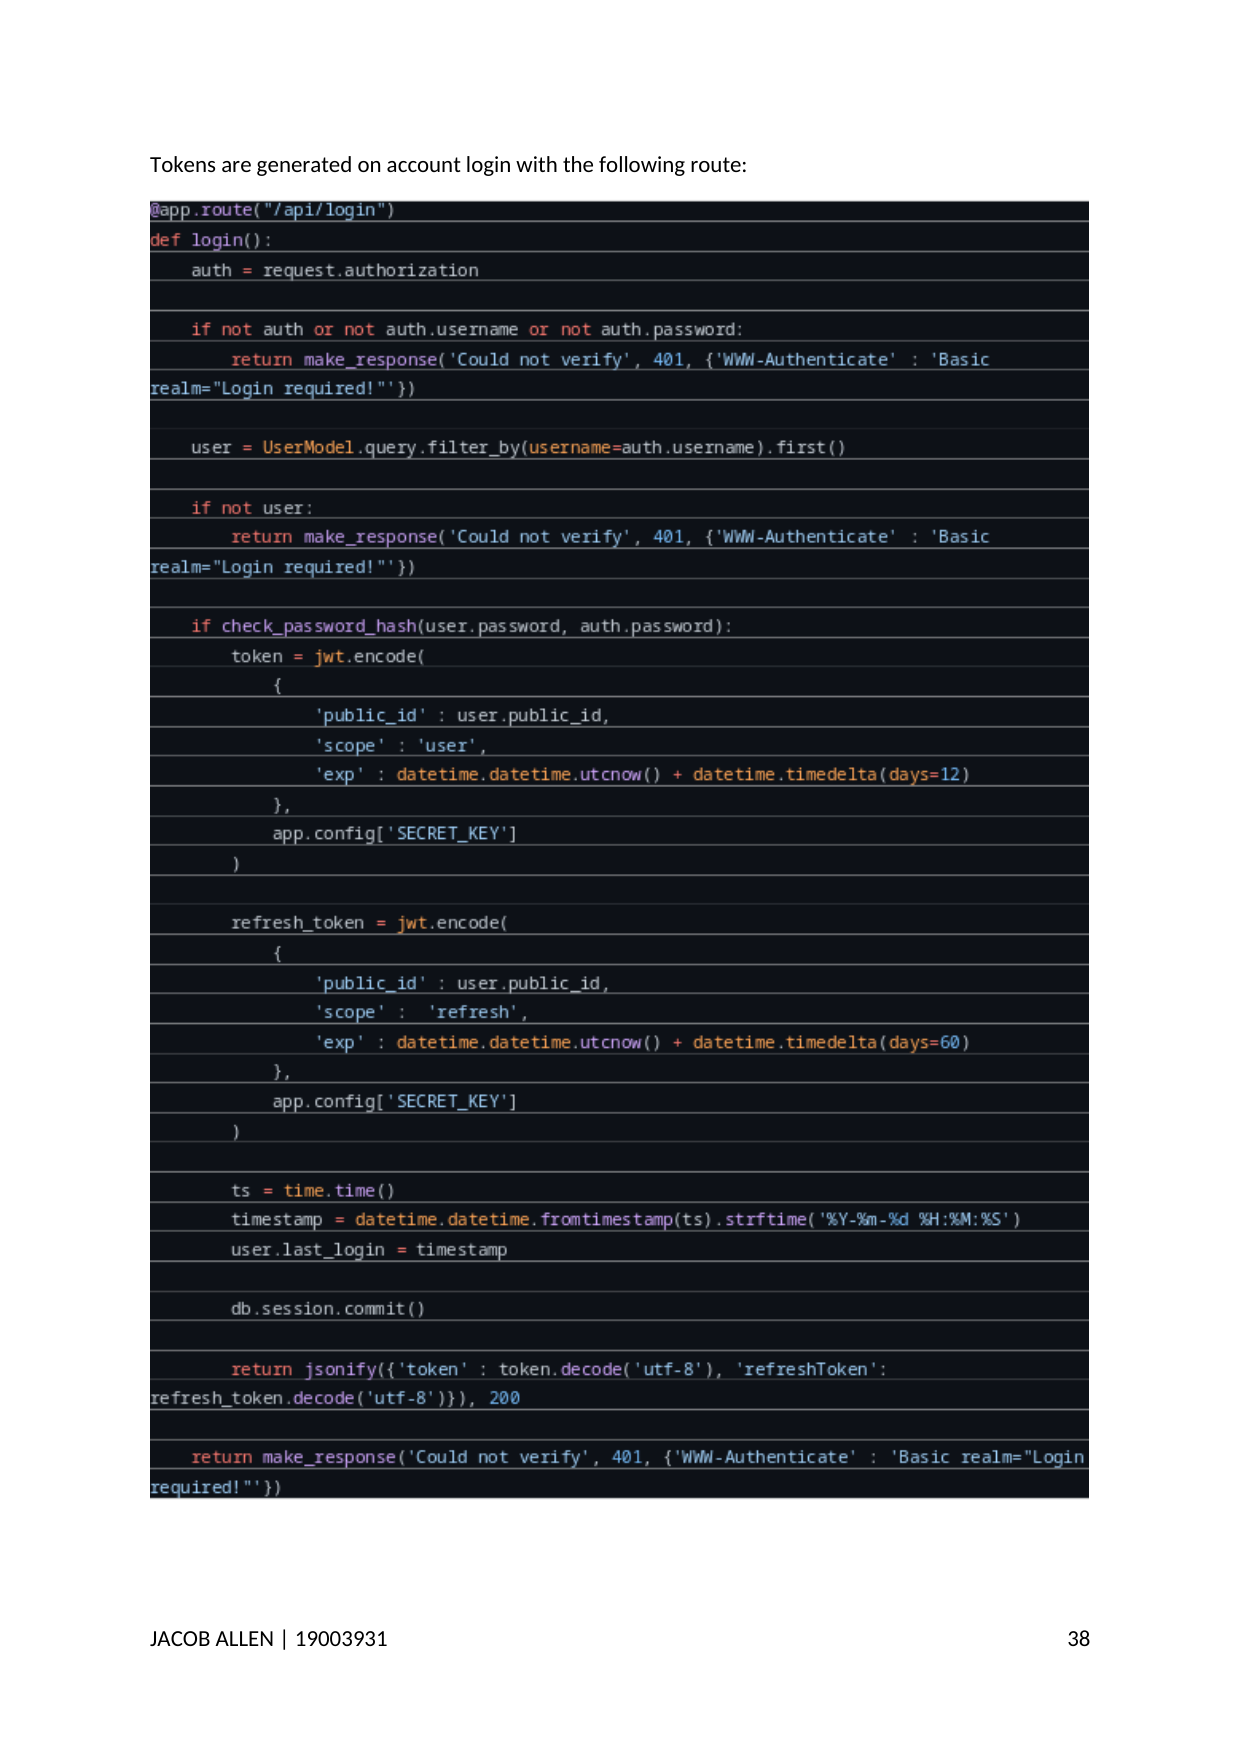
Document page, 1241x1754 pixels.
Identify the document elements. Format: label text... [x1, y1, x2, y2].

text Tokens are generated on account login with the following route: [150, 150, 1090, 178]
